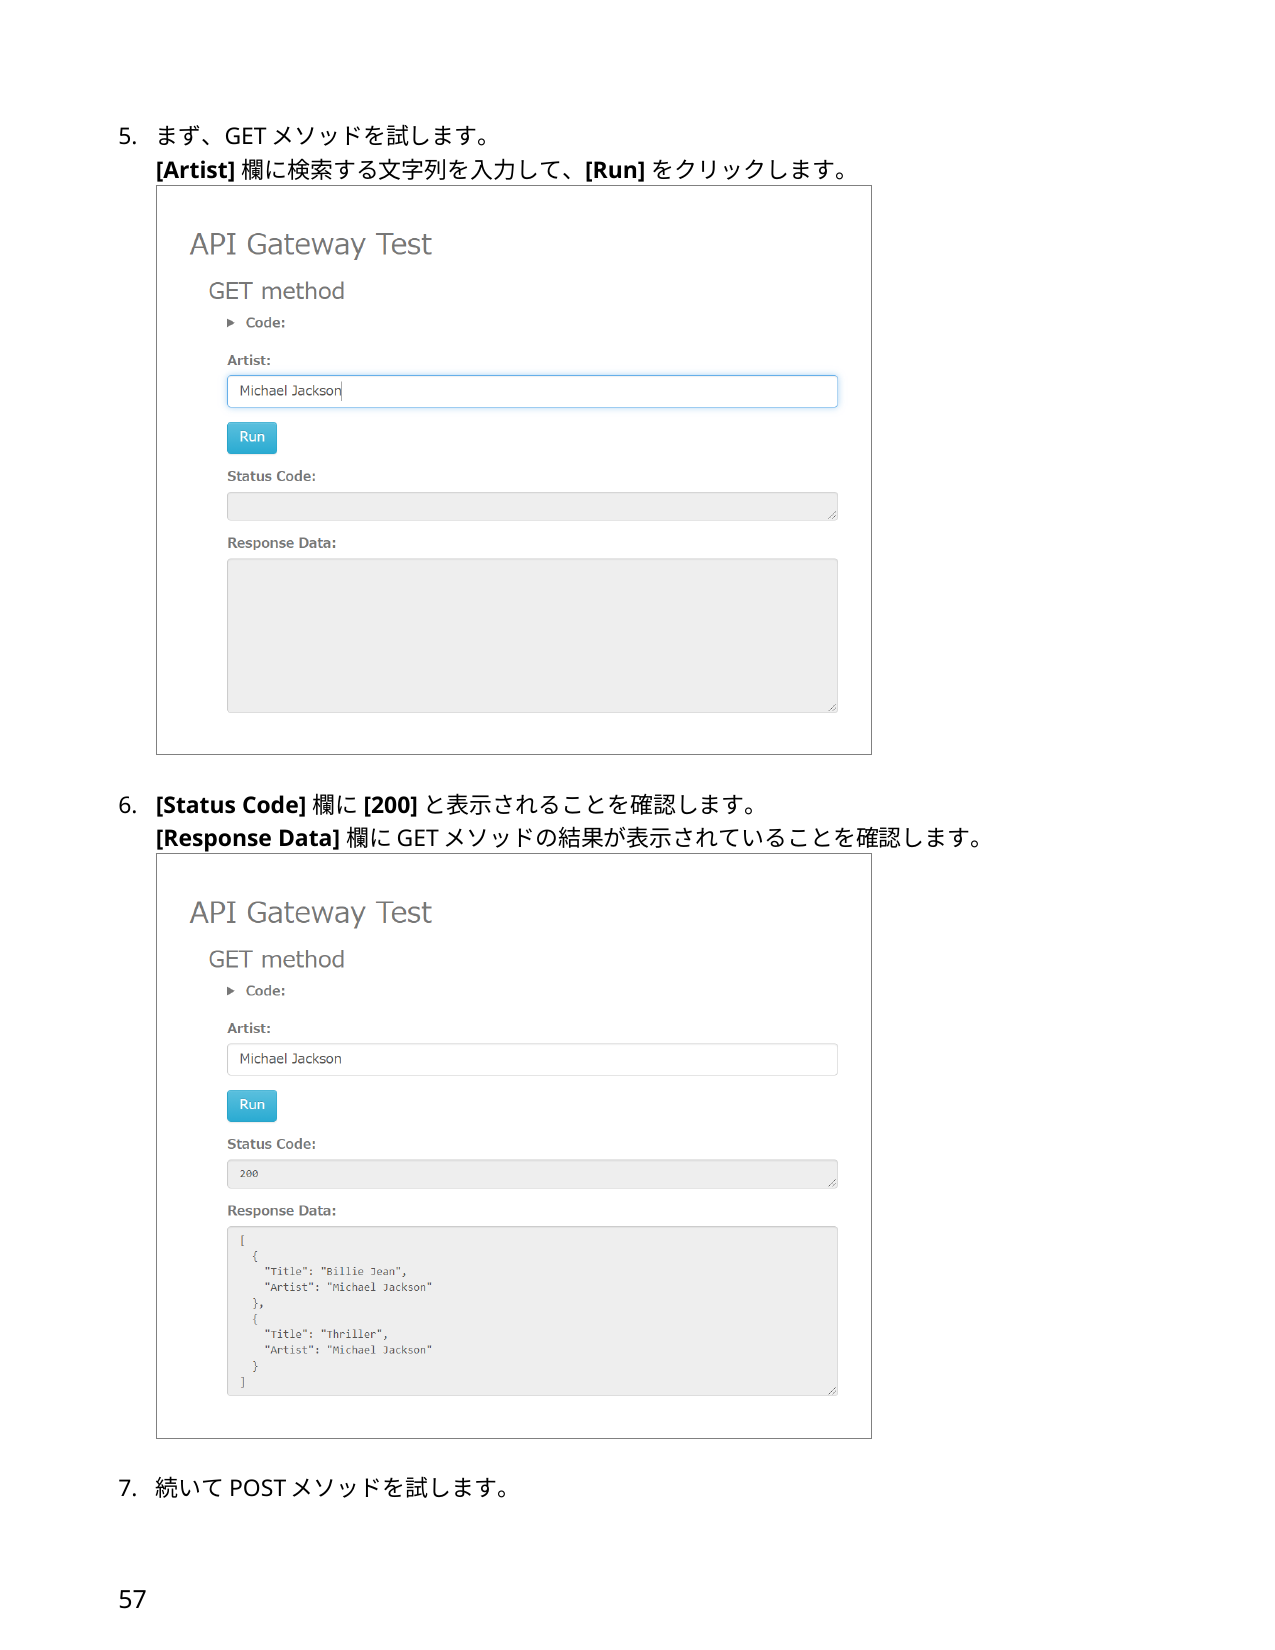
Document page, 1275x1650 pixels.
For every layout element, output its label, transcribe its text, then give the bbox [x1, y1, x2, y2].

list [Response Data] 欄にGETメソッドの結果が表示されていることを確認します。 [156, 820, 1157, 853]
list [Artist] 欄に検索する文字列を入力して、[Run] をクリックします。 [156, 151, 1157, 185]
list [Status Code] 欄に [200] と表示されることを確認します。 [118, 786, 1157, 820]
list 続いてPOSTメソッドを試します。 [118, 1470, 1157, 1503]
picture [157, 854, 871, 1438]
picture [157, 186, 871, 754]
list まず、GETメソッドを試します。 [118, 118, 1157, 151]
